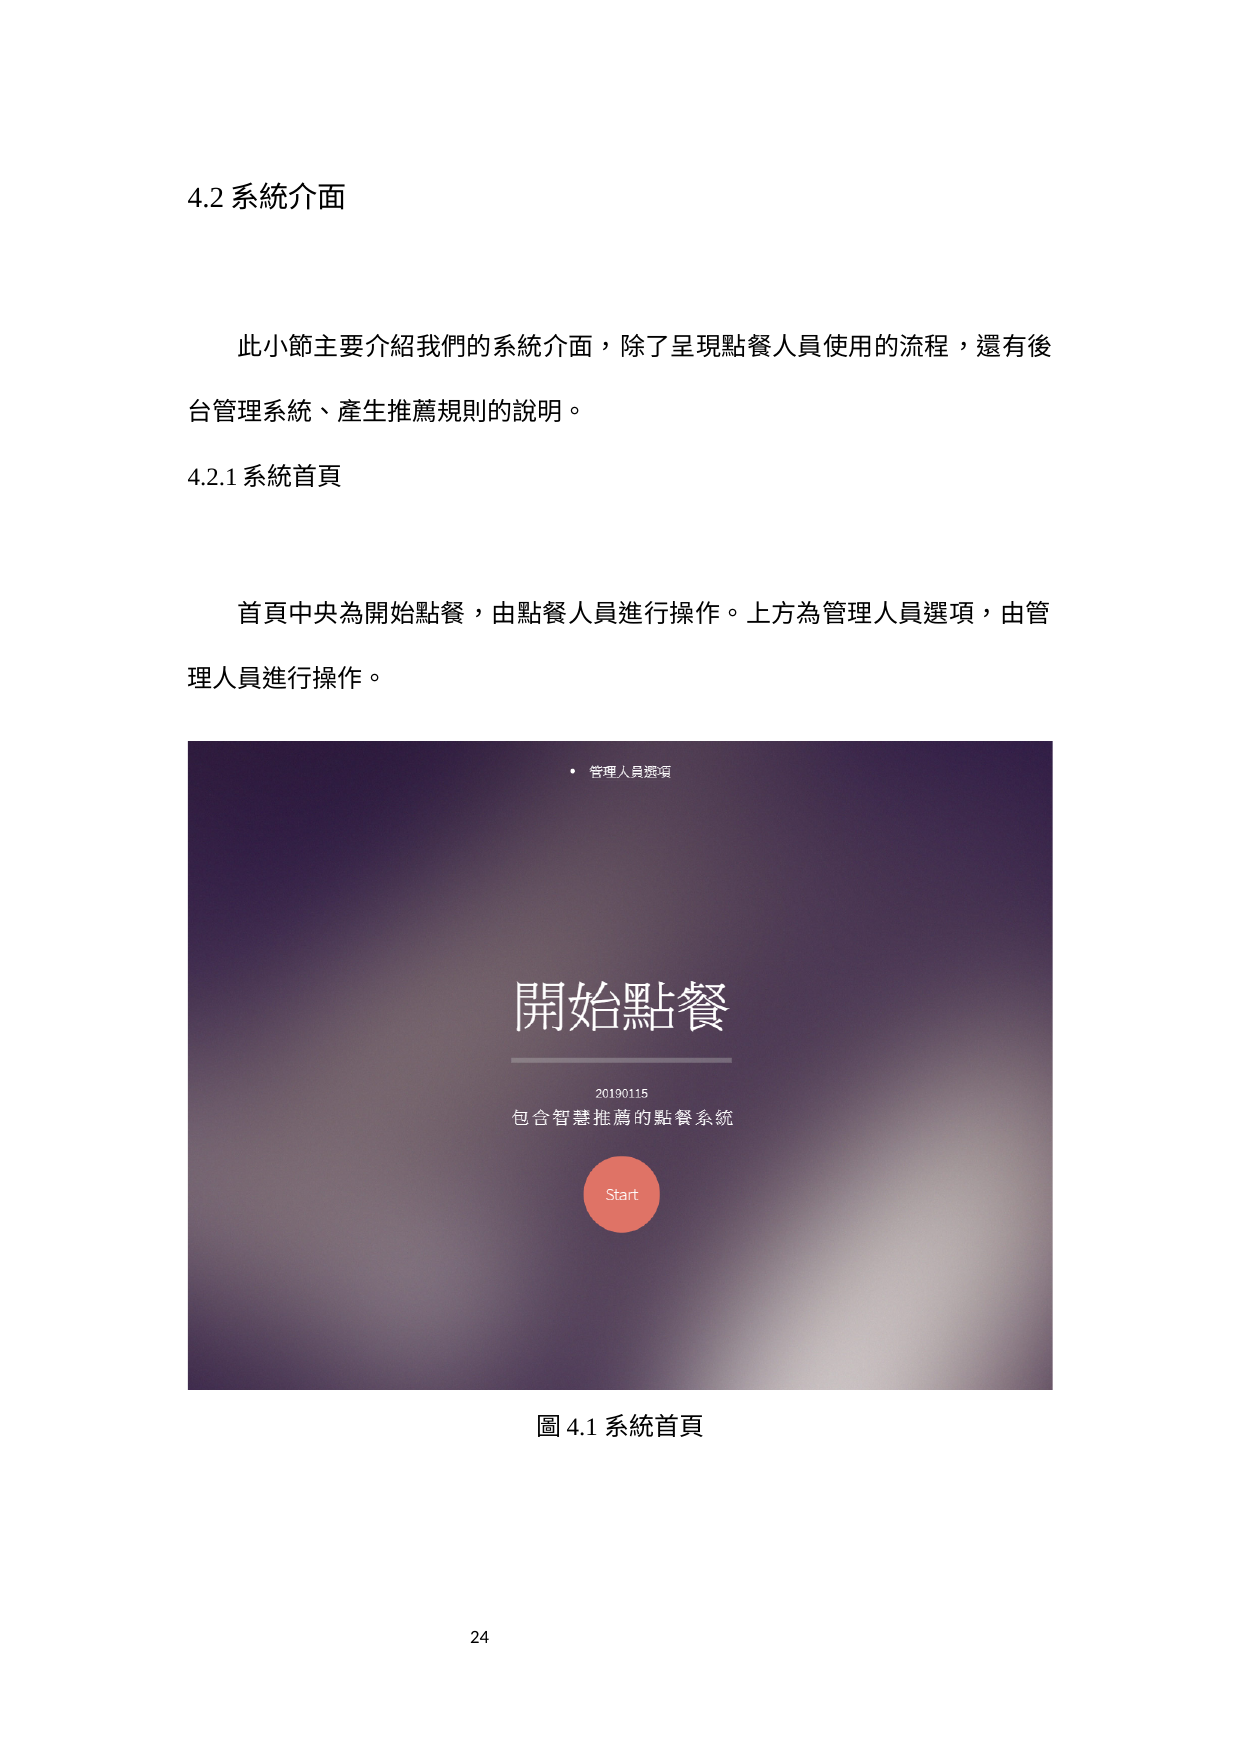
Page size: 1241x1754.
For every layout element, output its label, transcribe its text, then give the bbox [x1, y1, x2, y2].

subtitle 4.2系統介面 [187, 162, 1053, 227]
text 此小節主要介紹我們的系統介面，除了呈現點餐人員使用的流程，還有後台管理系統、產生推薦規則的說明。 [187, 312, 1053, 442]
text 首頁中央為開始點餐，由點餐人員進行操作。上方為管理人員選項，由管理人員進行操作。 [187, 579, 1053, 709]
subtitle 4.2.1系統首頁 [187, 442, 1053, 507]
picture [187, 741, 1053, 1390]
text 圖4.1 系統首頁 [187, 1392, 1053, 1457]
